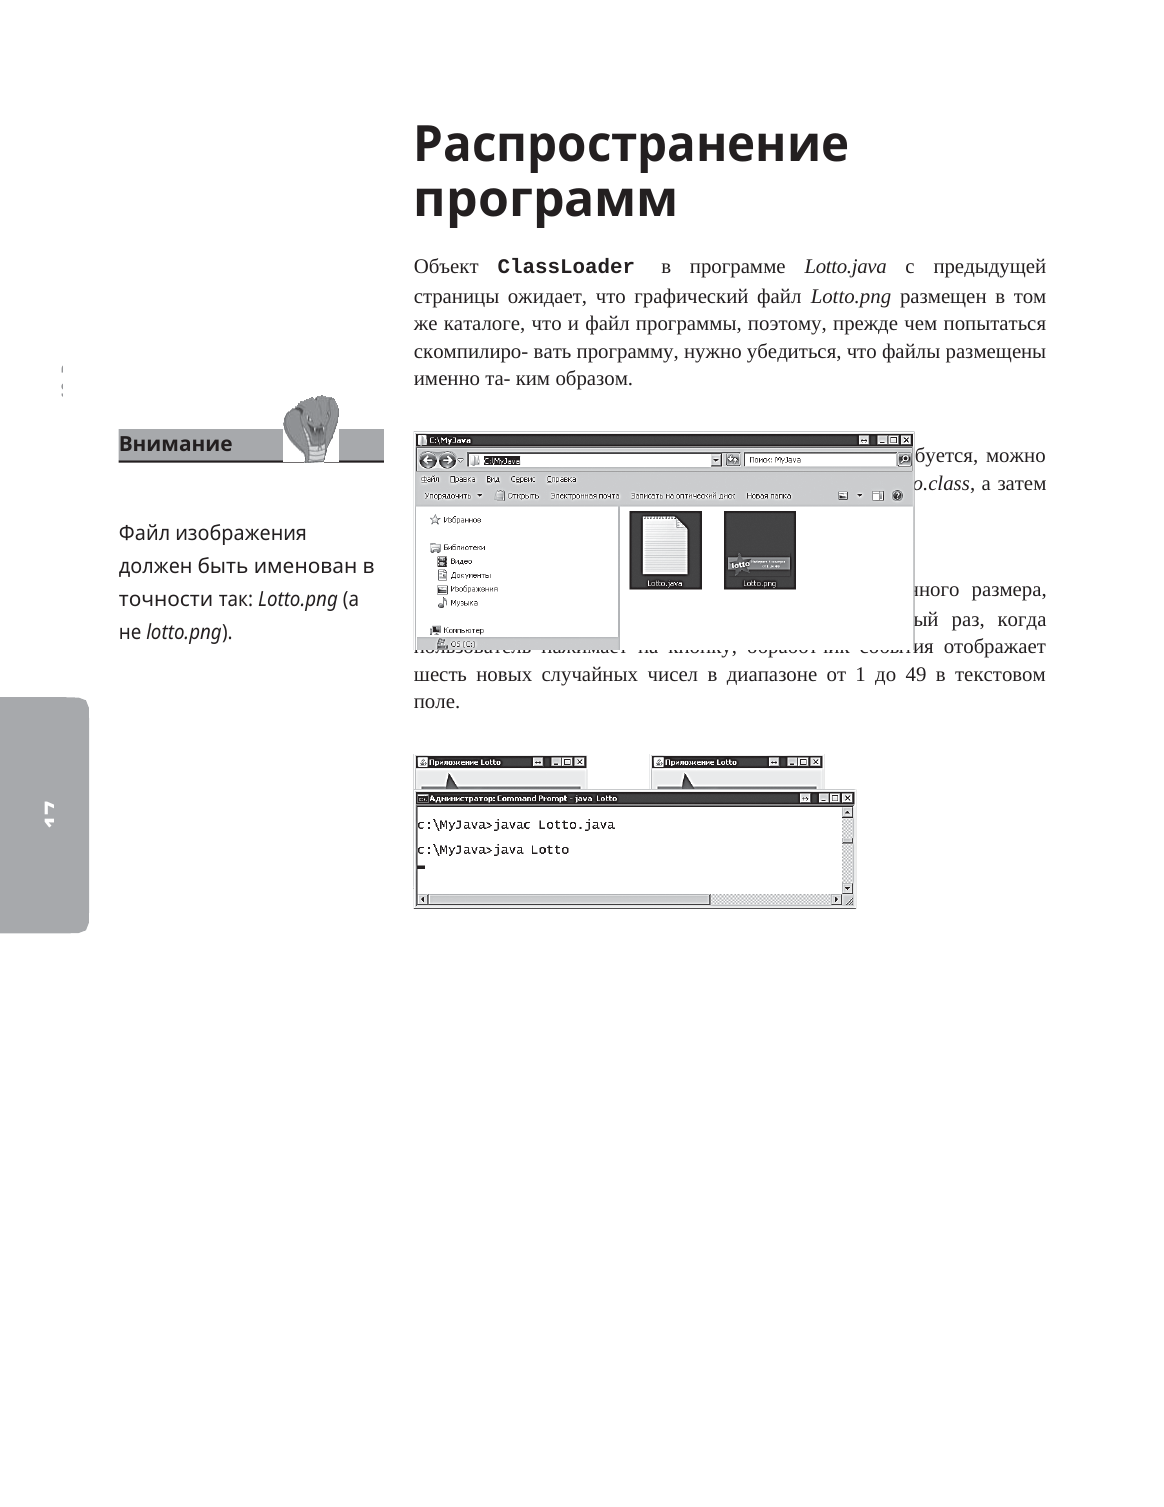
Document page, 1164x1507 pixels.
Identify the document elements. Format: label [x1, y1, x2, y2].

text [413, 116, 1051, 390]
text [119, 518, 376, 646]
picture [283, 394, 339, 463]
picture [413, 754, 857, 909]
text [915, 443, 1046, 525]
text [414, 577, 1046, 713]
picture [413, 431, 915, 650]
